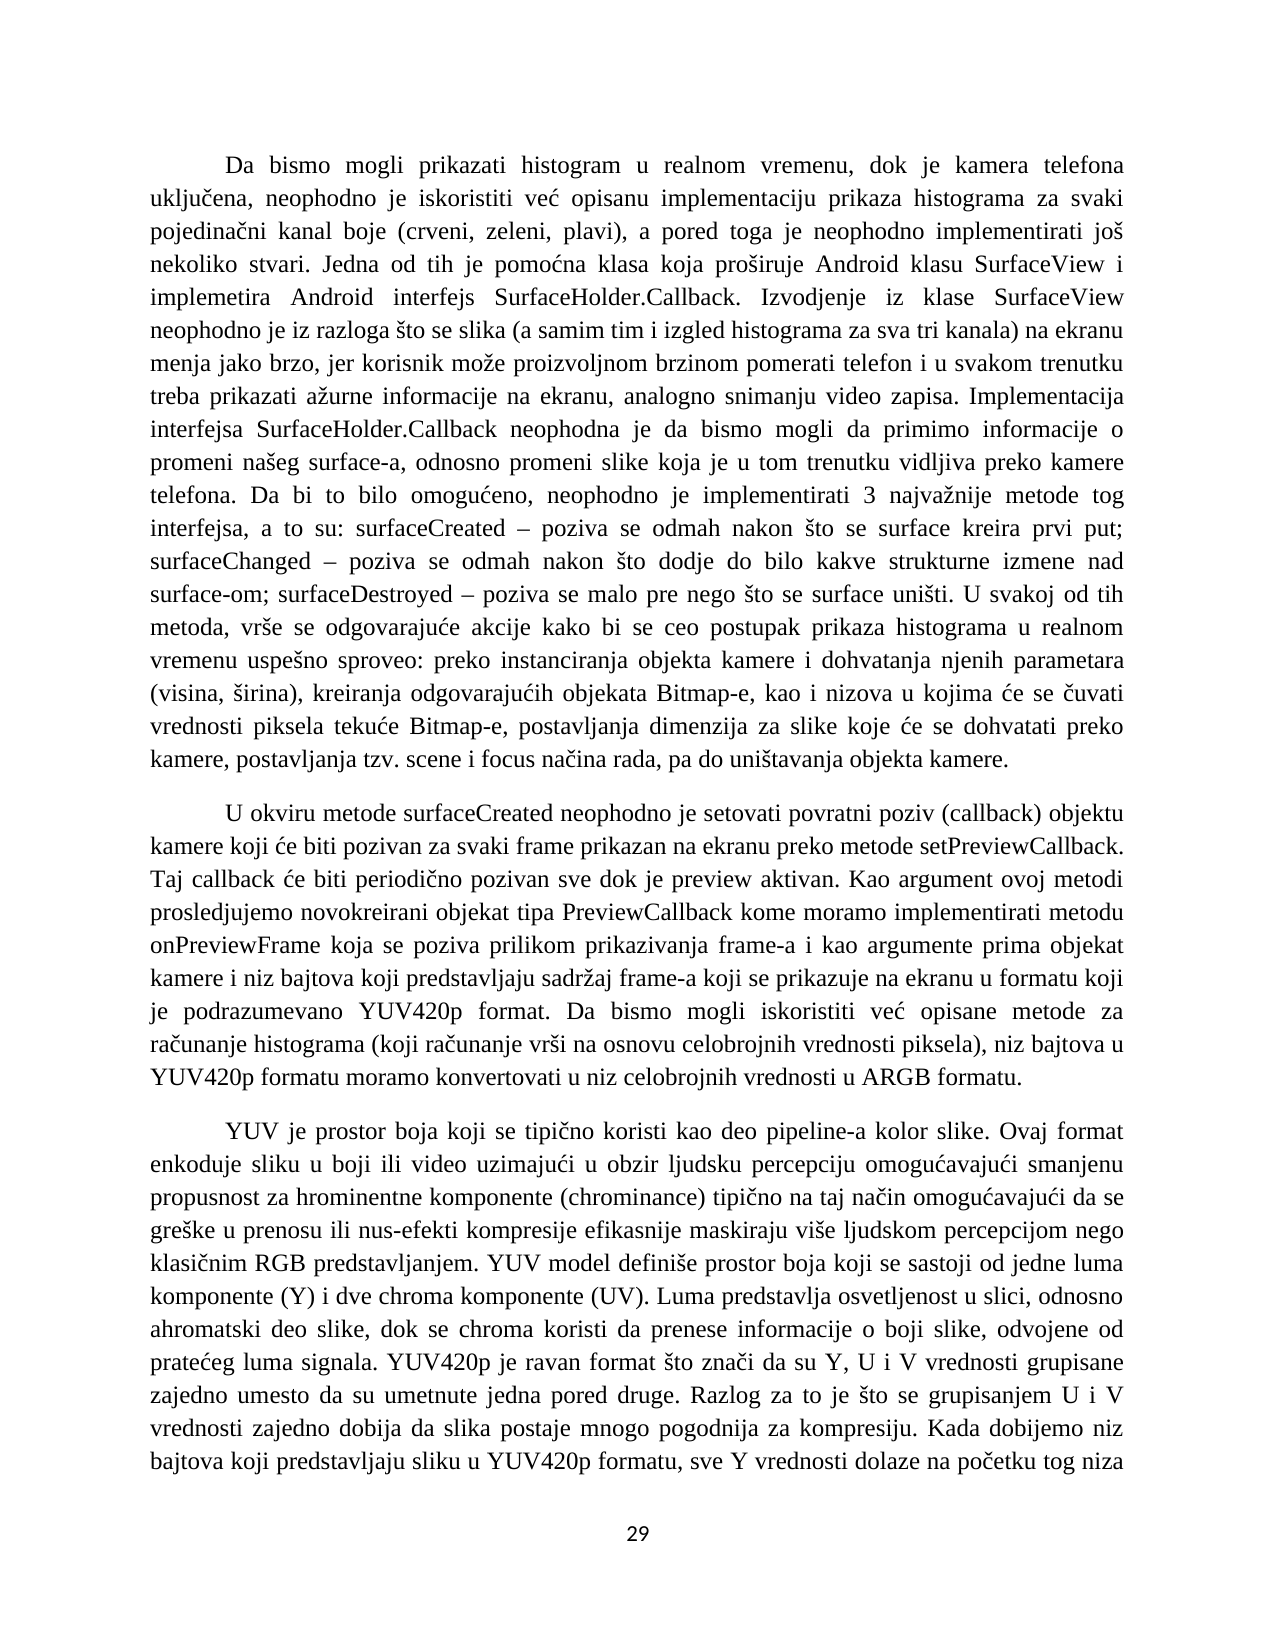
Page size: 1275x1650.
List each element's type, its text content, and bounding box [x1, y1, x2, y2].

text Da bismo mogli prikazati histogram u realnom vremenu, dok je kamera telefona uključena, neophodno je iskoristiti već opisanu implementaciju prikaza histograma za svaki pojedinačni kanal boje (crveni, zeleni, plavi), a pored toga je neophodno implementirati još nekoliko stvari. Jedna od tih je pomoćna klasa koja proširuje Android klasu SurfaceView i implemetira Android interfejs SurfaceHolder.Callback. Izvodjenje iz klase SurfaceView neophodno je iz razloga što se slika (a samim tim i izgled histograma za sva tri kanala) na ekranu menja jako brzo, jer korisnik može proizvoljnom brzinom pomerati telefon i u svakom trenutku treba prikazati ažurne informacije na ekranu, analogno snimanju video zapisa. Implementacija interfejsa SurfaceHolder.Callback neophodna je da bismo mogli da primimo informacije o promeni našeg surface-a, odnosno promeni slike koja je u tom trenutku vidljiva preko kamere telefona. Da bi to bilo omogućeno, neophodno je implementirati 3 najvažnije metode tog interfejsa, a to su: surfaceCreated – poziva se odmah nakon što se surface kreira prvi put; surfaceChanged – poziva se odmah nakon što dodje do bilo kakve strukturne izmene nad surface-om; surfaceDestroyed – poziva se malo pre nego što se surface uništi. U svakoj od tih metoda, vrše se odgovarajuće akcije kako bi se ceo postupak prikaza histograma u realnom vremenu uspešno sproveo: preko instanciranja objekta kamere i dohvatanja njenih parametara (visina, širina), kreiranja odgovarajućih objekata Bitmap-e, kao i nizova u kojima će se čuvati vrednosti piksela tekuće Bitmap-e, postavljanja dimenzija za slike koje će se dohvatati preko kamere, postavljanja tzv. scene i focus načina rada, pa do uništavanja objekta kamere. [150, 150, 1125, 773]
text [150, 1116, 1125, 1475]
text U okviru metode surfaceCreated neophodno je setovati povratni poziv (callback) objektu kamere koji će biti pozivan za svaki frame prikazan na ekranu preko metode setPreviewCallback. Taj callback će biti periodično pozivan sve dok je preview aktivan. Kao argument ovoj metodi prosledjujemo novokreirani objekat tipa PreviewCallback kome moramo implementirati metodu onPreviewFrame koja se poziva prilikom prikazivanja frame-a i kao argumente prima objekat kamere i niz bajtova koji predstavljaju sadržaj frame-a koji se prikazuje na ekranu u formatu koji je podrazumevano YUV420p format. Da bismo mogli iskoristiti već opisane metode za računanje histograma (koji računanje vrši na osnovu celobrojnih vrednosti piksela), niz bajtova u YUV420p formatu moramo konvertovati u niz celobrojnih vrednosti u ARGB formatu. [150, 798, 1125, 1091]
